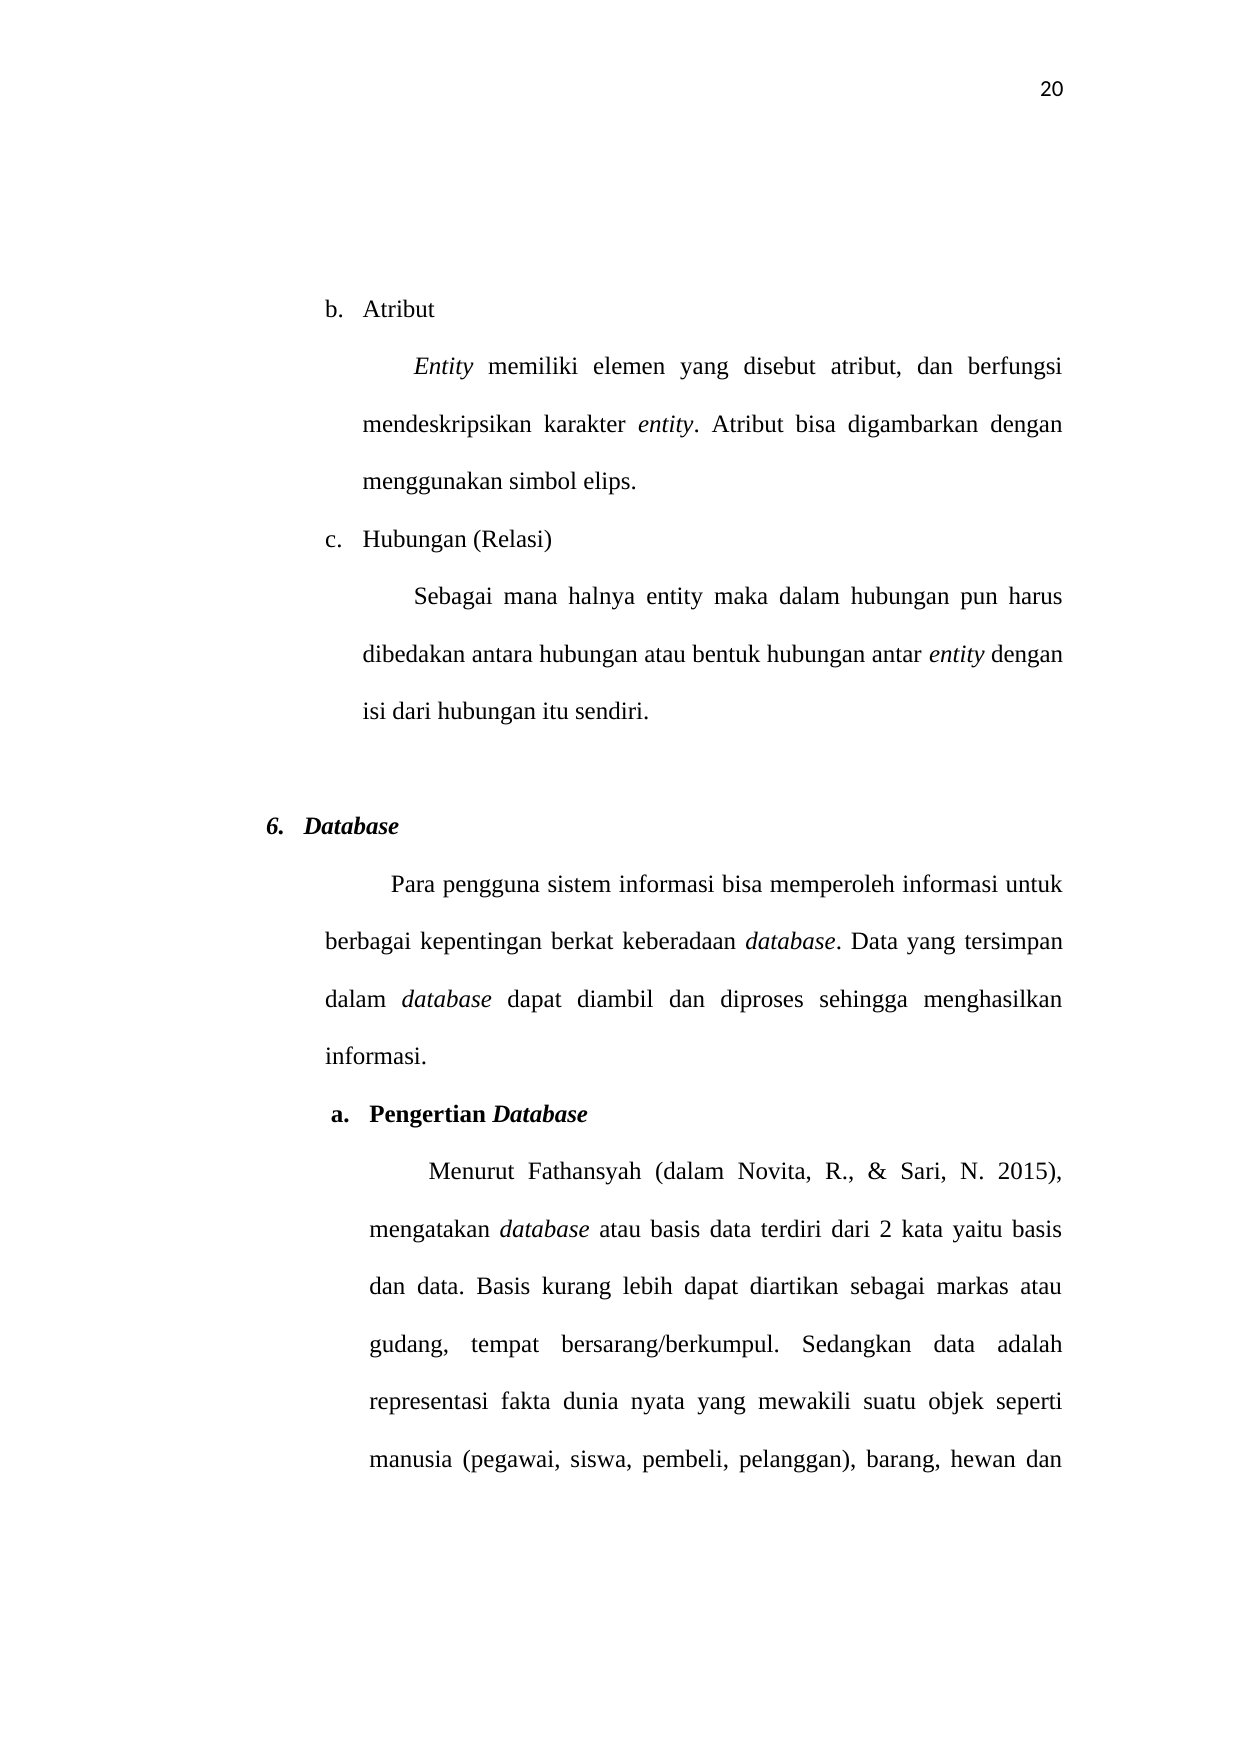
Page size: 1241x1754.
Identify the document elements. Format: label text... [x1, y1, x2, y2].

text Database [266, 811, 1063, 840]
list Hubungan (Relasi) [325, 524, 1063, 552]
list Sebagai mana halnya entity maka dalam hubungan pun harus dibedakan antara hubungan atau bentuk hubungan antar entity dengan isi dari hubungan itu sendiri. [362, 581, 1063, 725]
list Atribut [325, 294, 1063, 322]
text Para pengguna sistem informasi bisa memperoleh informasi untuk berbagai kepentingan berkat keberadaan database. Data yang tersimpan dalam database dapat diambil dan diproses sehingga menghasilkan informasi. [325, 869, 1063, 1070]
list Entity memiliki elemen yang disebut atribut, dan berfungsi mendeskripsikan karakter entity. Atribut bisa digambarkan dengan menggunakan simbol elips. [362, 351, 1063, 495]
text Pengertian Database [331, 1099, 1063, 1127]
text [369, 1156, 1063, 1472]
